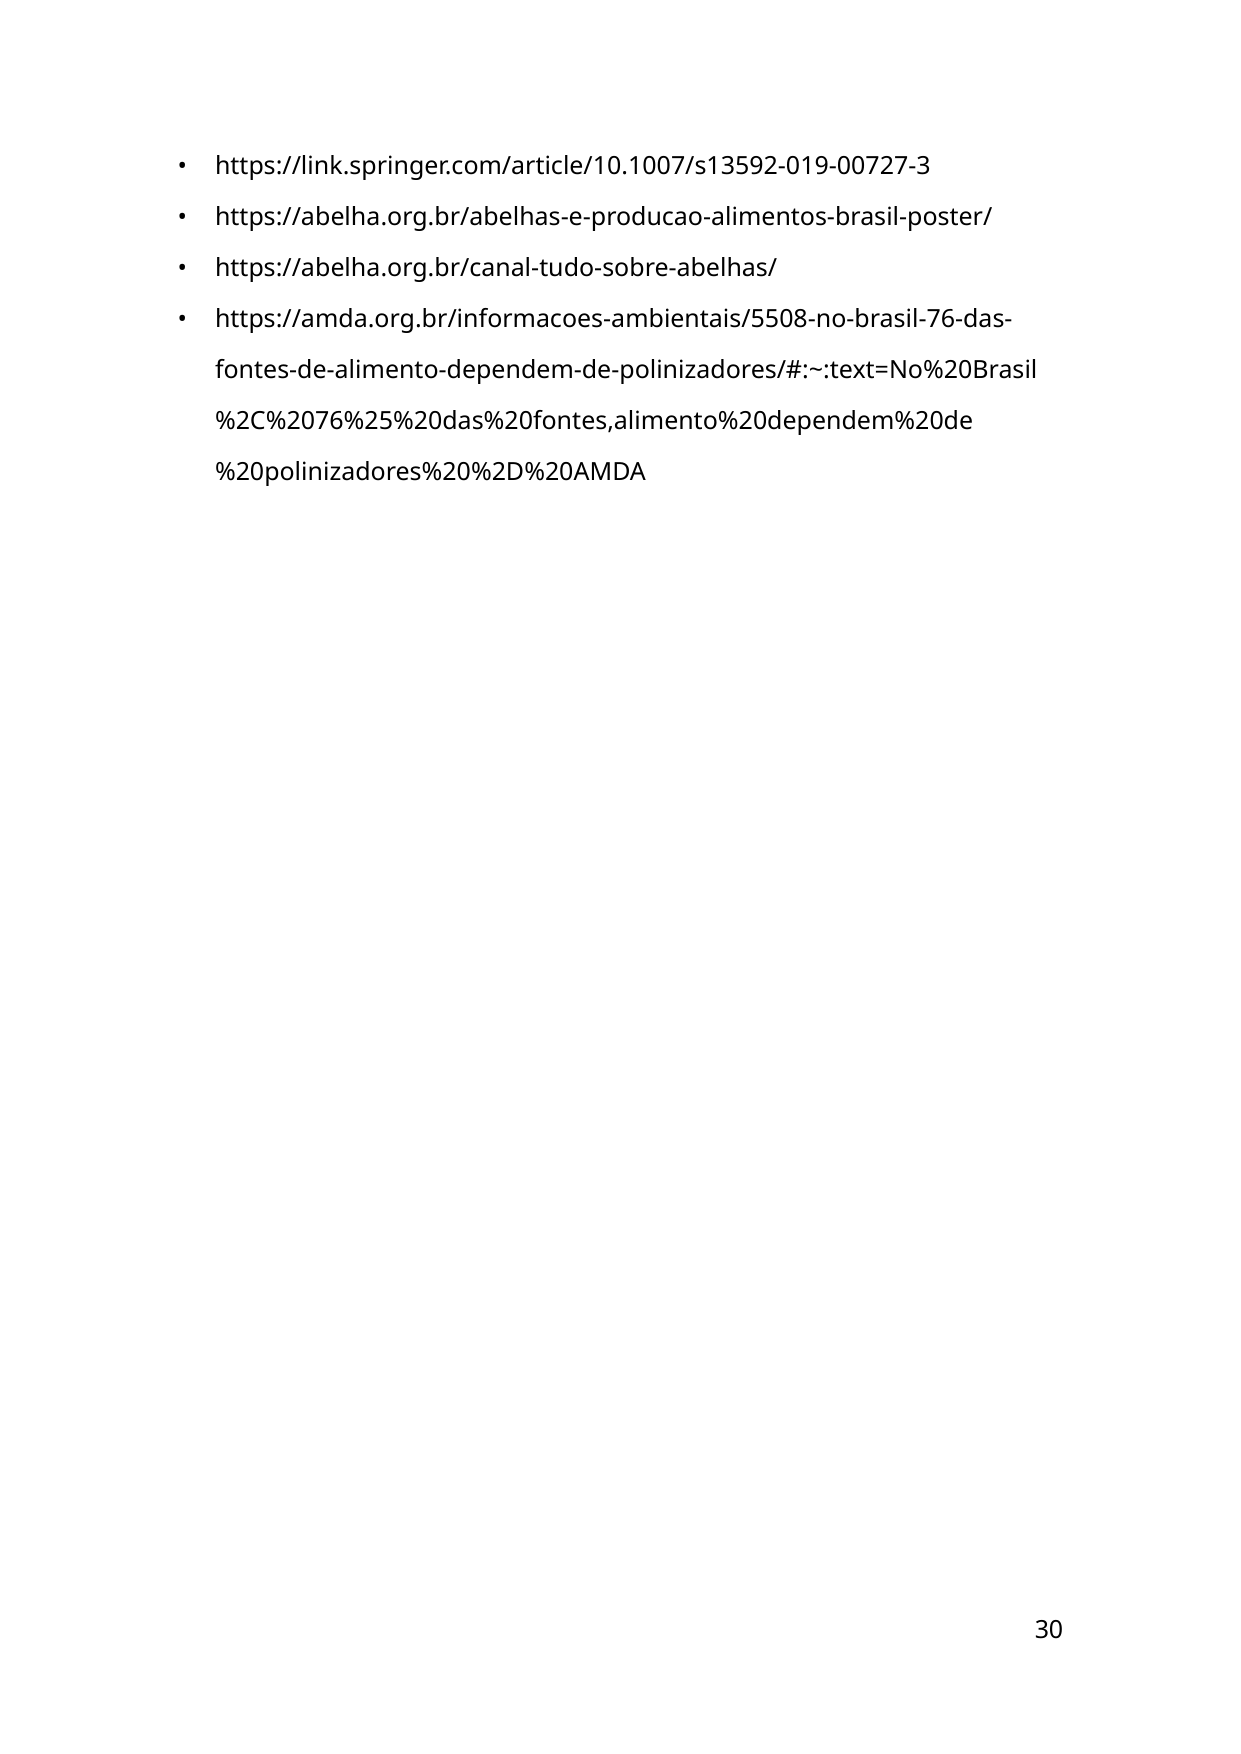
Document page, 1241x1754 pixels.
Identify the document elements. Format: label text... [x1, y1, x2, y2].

list https://amda.org.br/informacoes-ambientais/5508-no-brasil-76-das-fontes-de-alimento-dependem-de-polinizadores/#:~:text=No%20Brasil%2C%2076%25%20das%20fontes,alimento%20dependem%20de%20polinizadores%20%2D%20AMDA [177, 301, 1063, 488]
list https://link.springer.com/article/10.1007/s13592-019-00727-3 [177, 148, 1063, 182]
list https://abelha.org.br/abelhas-e-producao-alimentos-brasil-poster/ [177, 199, 1063, 233]
list https://abelha.org.br/canal-tudo-sobre-abelhas/ [177, 250, 1063, 284]
